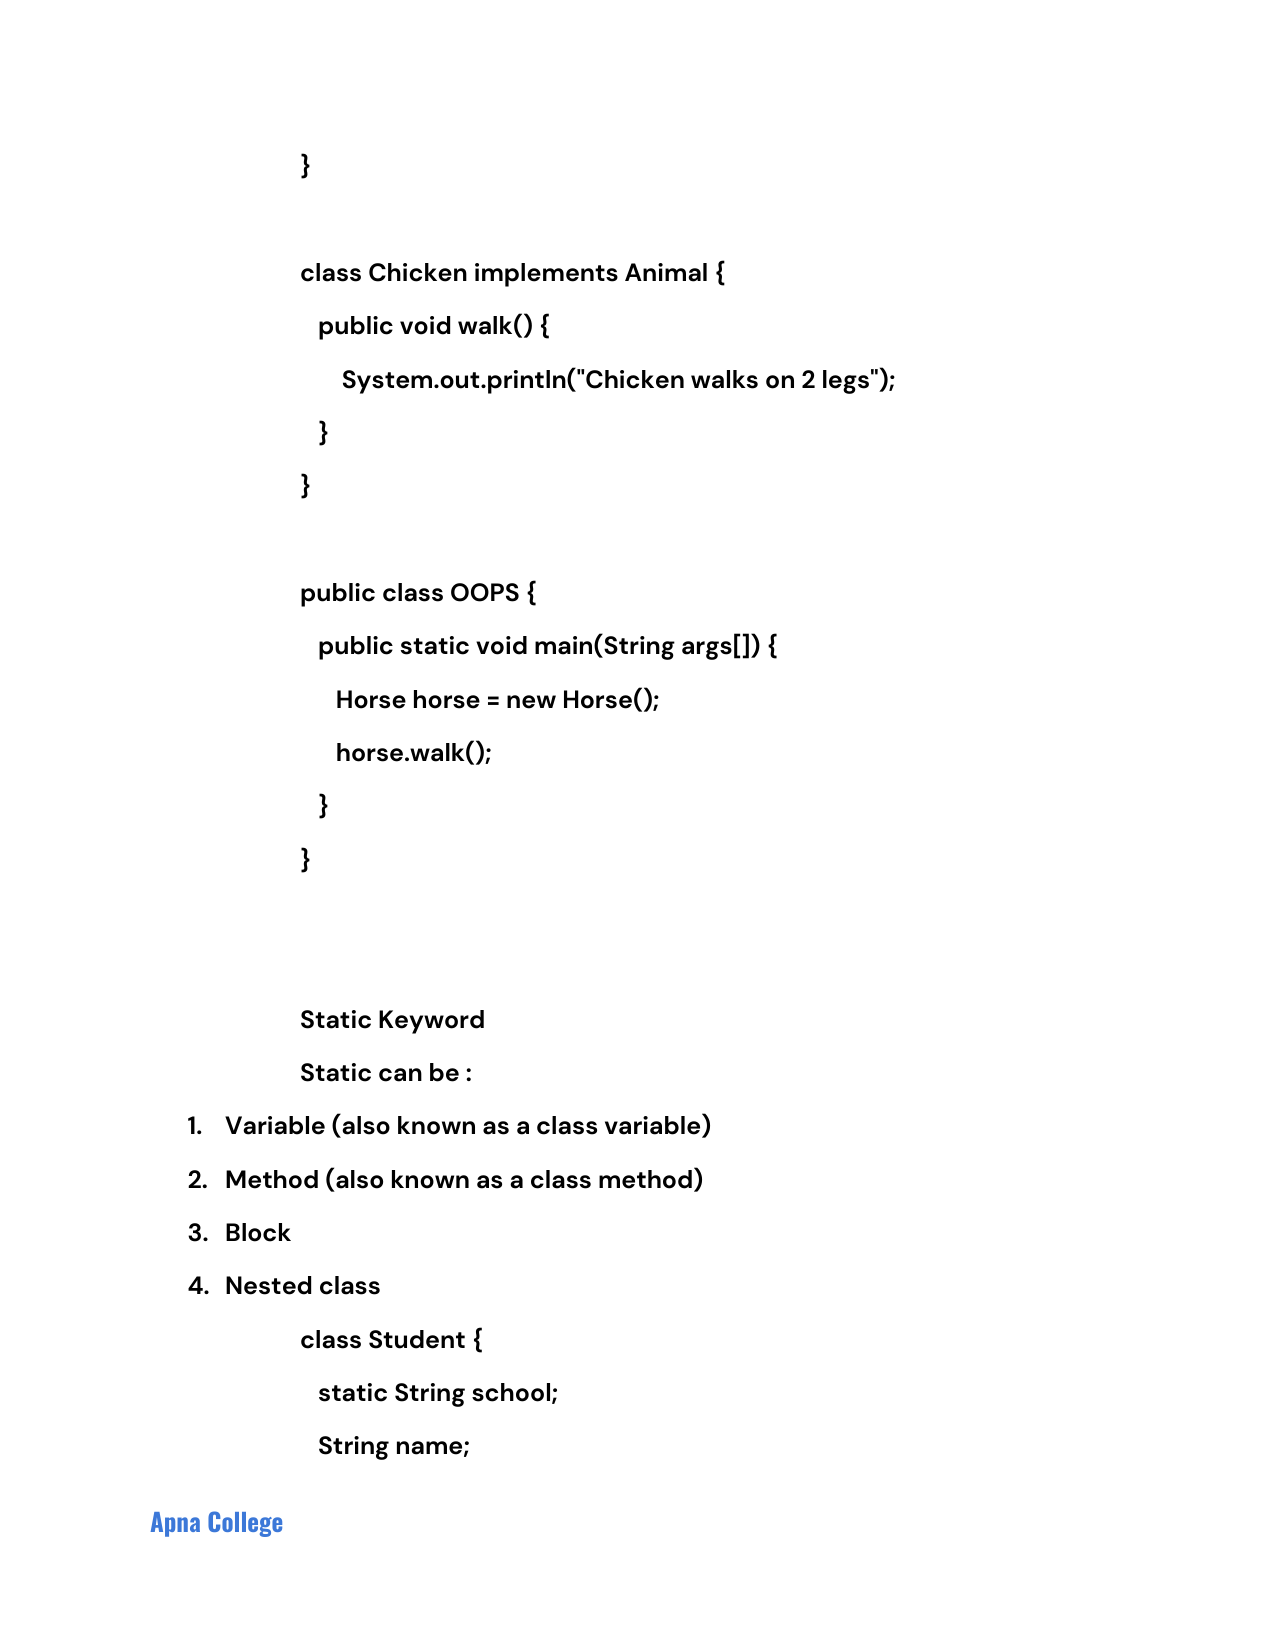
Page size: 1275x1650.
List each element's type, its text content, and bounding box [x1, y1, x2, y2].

text String name; [300, 1430, 1125, 1462]
text } [300, 843, 1125, 876]
text public static void main(String args[]) { [300, 630, 1125, 662]
text Static Keyword [300, 1003, 1125, 1036]
list Nested class [187, 1270, 1125, 1302]
text } [300, 470, 1125, 502]
list Method (also known as a class method) [187, 1163, 1125, 1196]
list Block [187, 1217, 1125, 1249]
text } [300, 417, 1125, 449]
text } [300, 790, 1125, 822]
text class Student { [300, 1323, 1125, 1356]
text Horse horse = new Horse(); [300, 683, 1125, 716]
text class Chicken implements Animal { [300, 257, 1125, 289]
text System.out.println("Chicken walks on 2 legs"); [300, 363, 1125, 396]
text static String school; [300, 1377, 1125, 1409]
list Variable (also known as a class variable) [187, 1110, 1125, 1142]
text public class OOPS { [300, 577, 1125, 609]
text } [300, 150, 1125, 182]
text public void walk() { [300, 310, 1125, 342]
text horse.walk(); [300, 737, 1125, 769]
text Static can be : [300, 1057, 1125, 1089]
